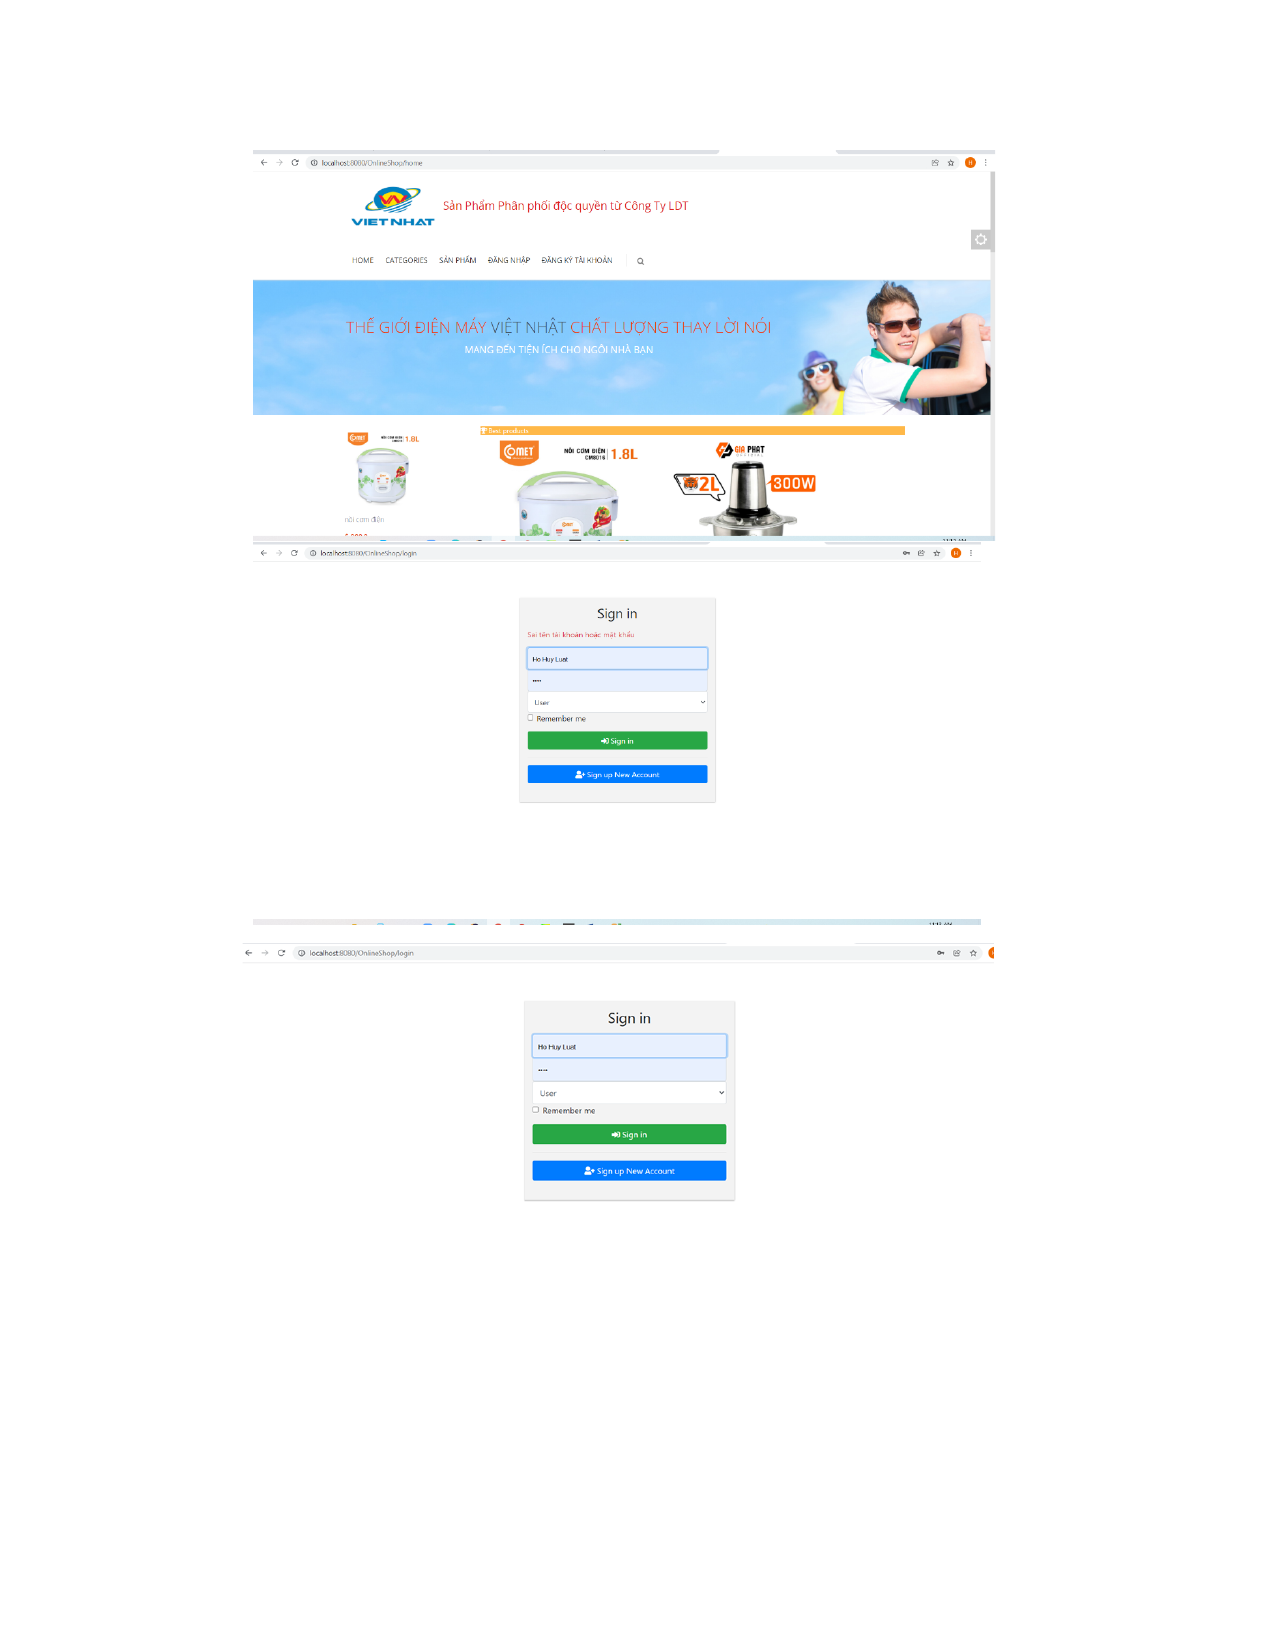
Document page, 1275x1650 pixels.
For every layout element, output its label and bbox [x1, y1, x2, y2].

picture [253, 150, 996, 541]
picture [242, 943, 994, 1341]
picture [253, 542, 981, 925]
